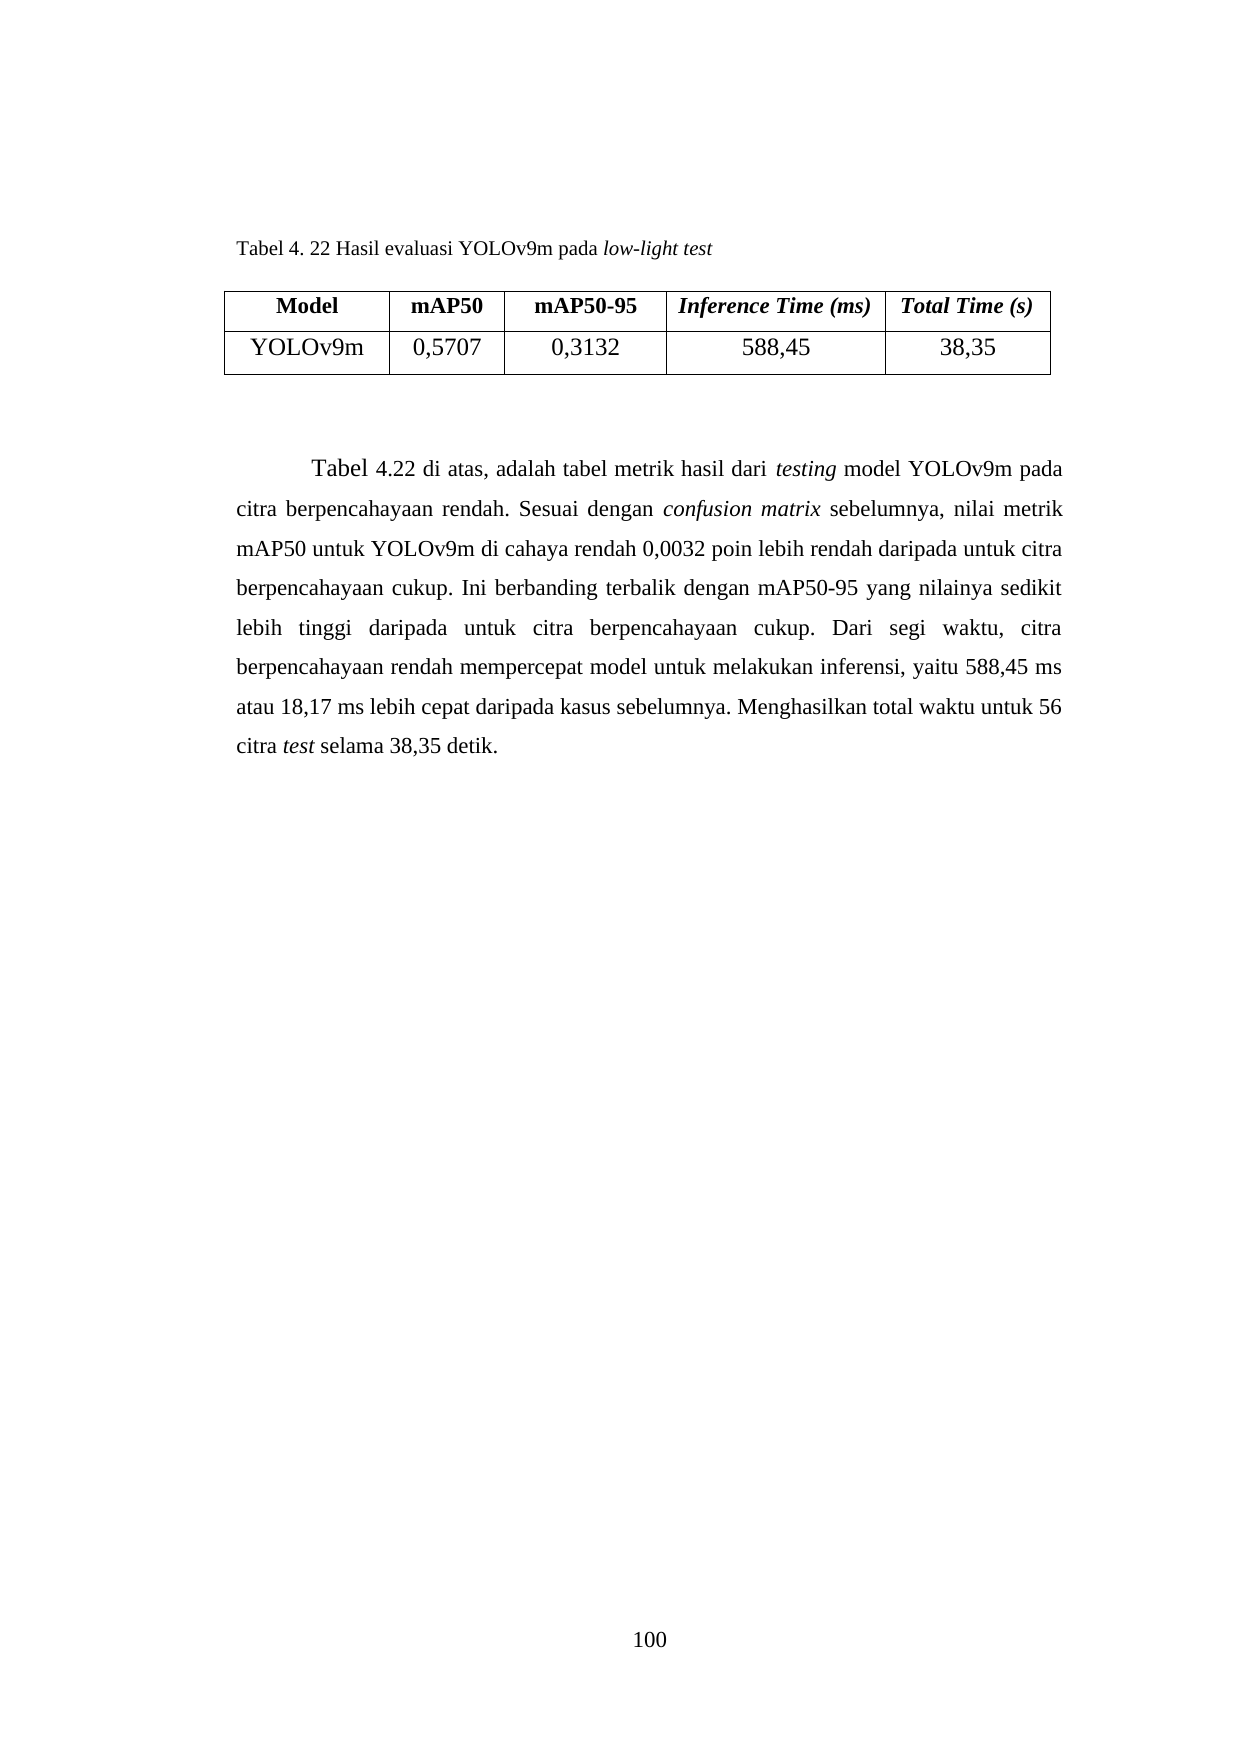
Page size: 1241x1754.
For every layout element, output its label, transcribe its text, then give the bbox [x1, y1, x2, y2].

table_cell 588,45 [667, 332, 885, 374]
table_header Model [225, 292, 389, 331]
table_header Total Time (s) [886, 292, 1050, 331]
table_header mAP50 [390, 292, 504, 331]
table_cell YOLOv9m [225, 332, 389, 374]
table_cell 0,5707 [390, 332, 504, 374]
text Tabel 4.22 di atas, adalah tabel metrik hasil dari testing model YOLOv9m pada citra berpencahayaan rendah. Sesuai dengan confusion matrix sebelumnya, nilai metrik mAP50 untuk YOLOv9m di cahaya rendah 0,0032 poin lebih rendah daripada untuk citra berpencahayaan cukup. Ini berbanding terbalik dengan mAP50-95 yang nilainya sedikit lebih tinggi daripada untuk citra berpencahayaan cukup. Dari segi waktu, citra berpencahayaan rendah mempercepat model untuk melakukan inferensi, yaitu 588,45 ms atau 18,17 ms lebih cepat daripada kasus sebelumnya. Menghasilkan total waktu untuk 56 citra test selama 38,35 detik. [236, 453, 1063, 758]
table_header mAP50-95 [505, 292, 666, 331]
table_header Inference Time (ms) [667, 292, 885, 331]
text Tabel 4. 22 Hasil evaluasi YOLOv9m pada low-light test [236, 236, 1063, 260]
table_cell 0,3132 [505, 332, 666, 374]
table_cell 38,35 [886, 332, 1050, 374]
